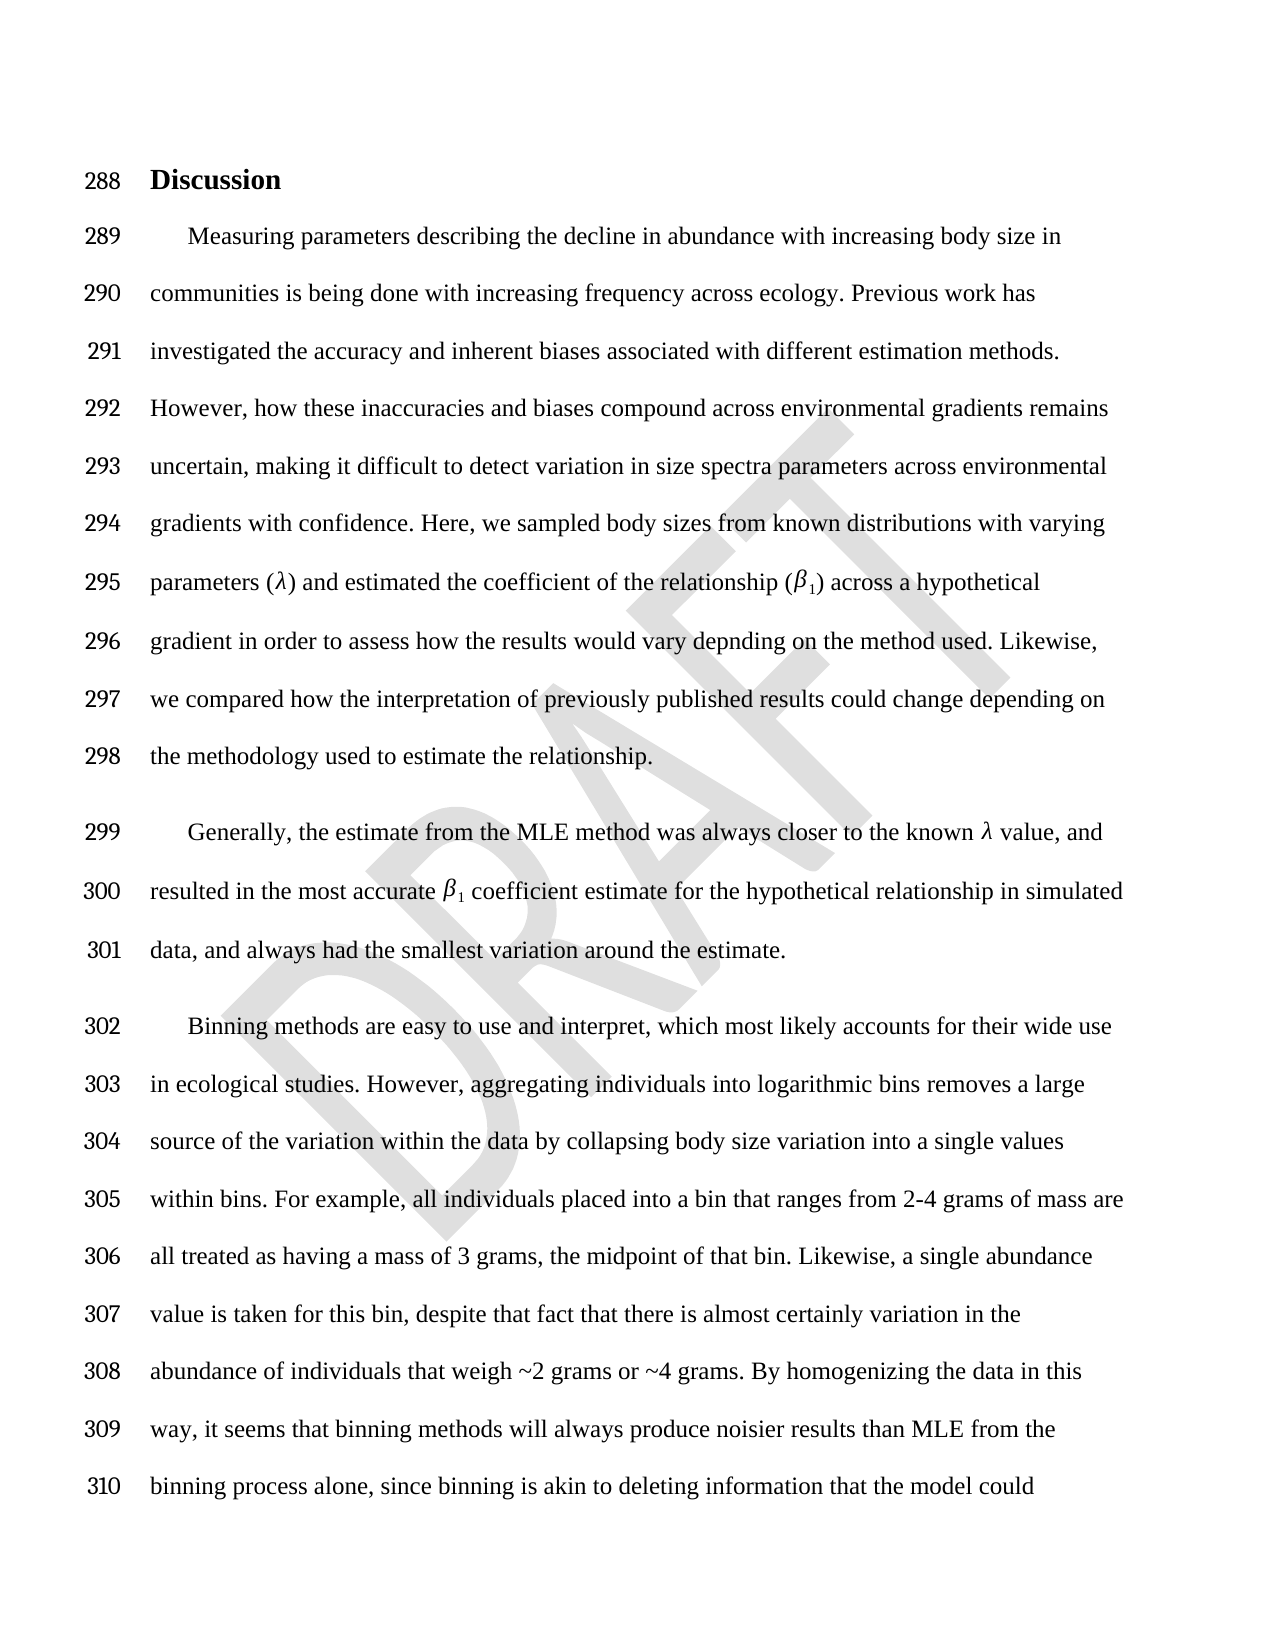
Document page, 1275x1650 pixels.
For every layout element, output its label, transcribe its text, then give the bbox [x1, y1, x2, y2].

text Measuring parameters describing the decline in abundance with increasing body size in communities is being done with increasing frequency across ecology. Previous work has investigated the accuracy and inherent biases associated with different estimation methods. However, how these inaccuracies and biases compound across environmental gradients remains uncertain, making it difficult to detect variation in size spectra parameters across environmental gradients with confidence. Here, we sampled body sizes from known distributions with varying parameters () and estimated the coefficient of the relationship () across a hypothetical gradient in order to assess how the results would vary depnding on the method used. Likewise, we compared how the interpretation of previously published results could change depending on the methodology used to estimate the relationship. [150, 221, 1125, 770]
subtitle Discussion [150, 162, 1125, 196]
text Generally, the estimate from the MLE method was always closer to the known value, and resulted in the most accurate coefficient estimate for the hypothetical relationship in simulated data, and always had the smallest variation around the estimate. [150, 817, 1125, 964]
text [150, 1011, 1125, 1500]
